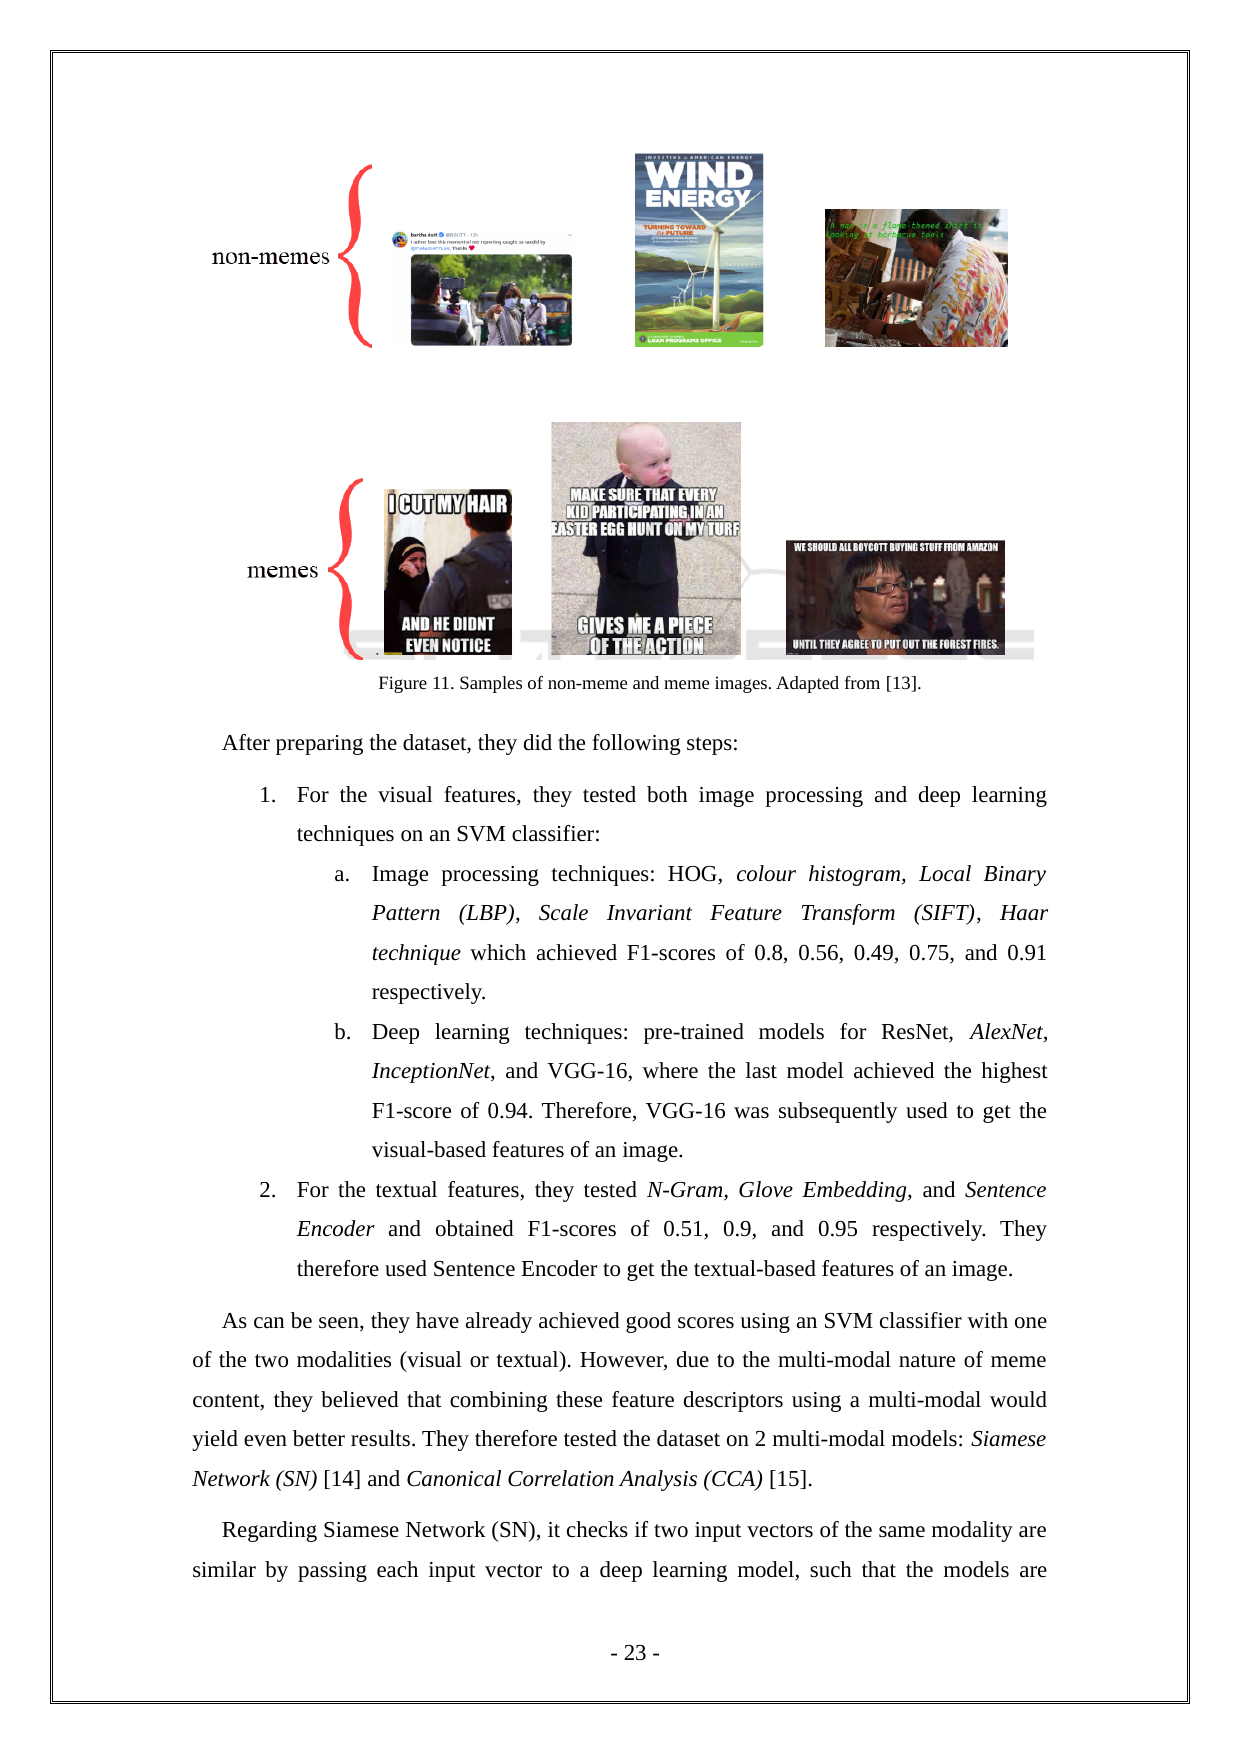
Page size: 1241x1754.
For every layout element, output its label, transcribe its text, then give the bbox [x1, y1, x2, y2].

list For the visual features, they tested both image processing and deep learning techniques on an SVM classifier: [259, 781, 1048, 847]
picture [206, 150, 1034, 660]
text After preparing the dataset, they did the following steps: [192, 729, 1048, 755]
list Image processing techniques: HOG, colour histogram, Local Binary Pattern (LBP), Scale Invariant Feature Transform (SIFT), Haar technique which achieved F1-scores of 0.8, 0.56, 0.49, 0.75, and 0.91 respectively. [334, 860, 1048, 1005]
list For the textual features, they tested N-Gram, Glove Embedding, and Sentence Encoder and obtained F1-scores of 0.51, 0.9, and 0.95 respectively. They therefore used Sentence Encoder to get the textual-based features of an image. [259, 1176, 1048, 1281]
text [192, 1517, 1048, 1582]
text Figure 11. Samples of non-meme and meme images. Adapted from [13]. [251, 672, 1048, 693]
text As can be seen, they have already achieved good scores using an SVM classifier with one of the two modalities (visual or textual). However, due to the multi-modal nature of meme content, they believed that combining these feature descriptors using a multi-modal would yield even better results. They therefore tested the dataset on 2 multi-modal models: Siamese Network (SN) [14] and Canonical Correlation Analysis (CCA) [15]. [192, 1307, 1048, 1491]
list Deep learning techniques: pre-trained models for ResNet, AlexNet, InceptionNet, and VGG-16, where the last model achieved the highest F1-score of 0.94. Therefore, VGG-16 was subsequently used to get the visual-based features of an image. [334, 1018, 1048, 1163]
